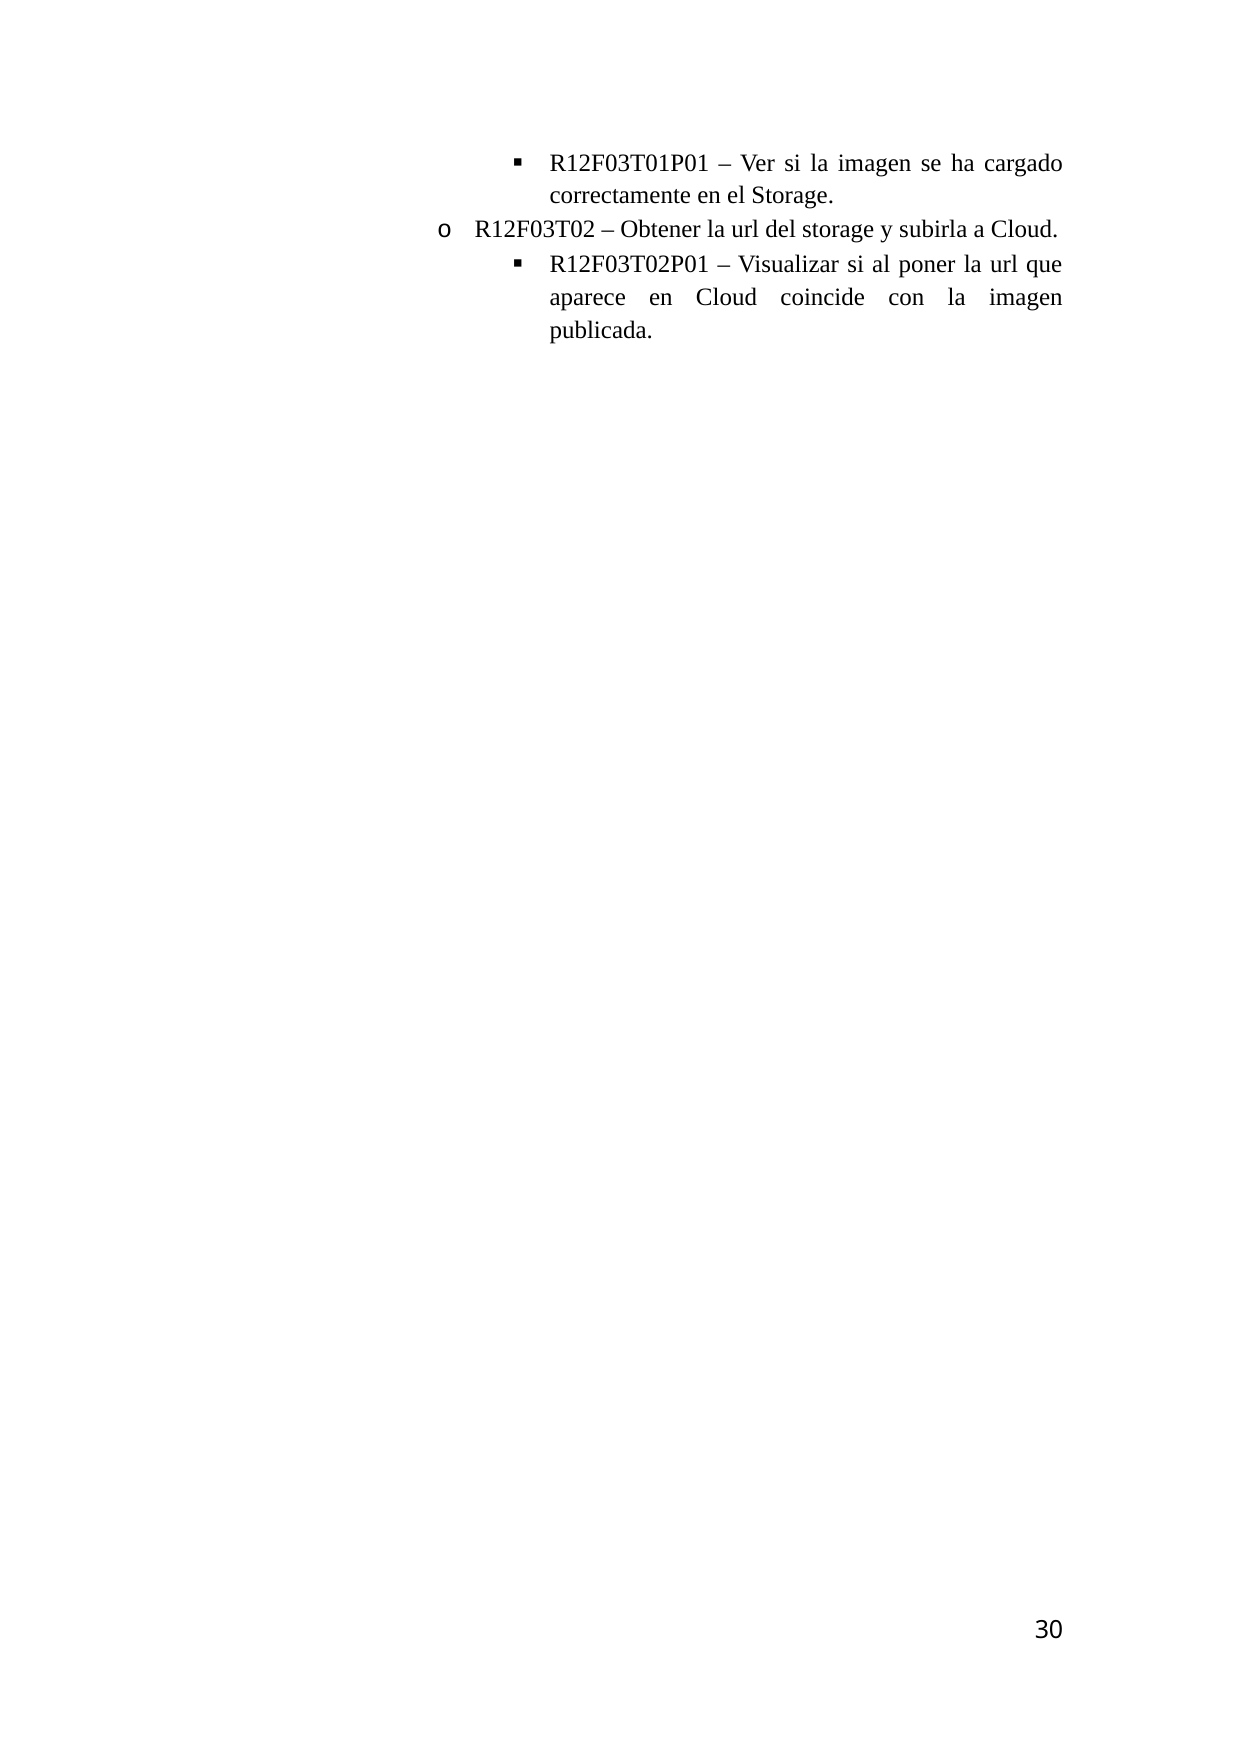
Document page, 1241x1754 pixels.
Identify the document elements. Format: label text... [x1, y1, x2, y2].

list R12F03T02 – Obtener la url del storage y subirla a Cloud. [437, 214, 1063, 244]
list R12F03T02P01 – Visualizar si al poner la url que aparece en Cloud coincide con la imagen publicada. [512, 249, 1063, 344]
list R12F03T01P01 – Ver si la imagen se ha cargado correctamente en el Storage. [512, 148, 1063, 209]
